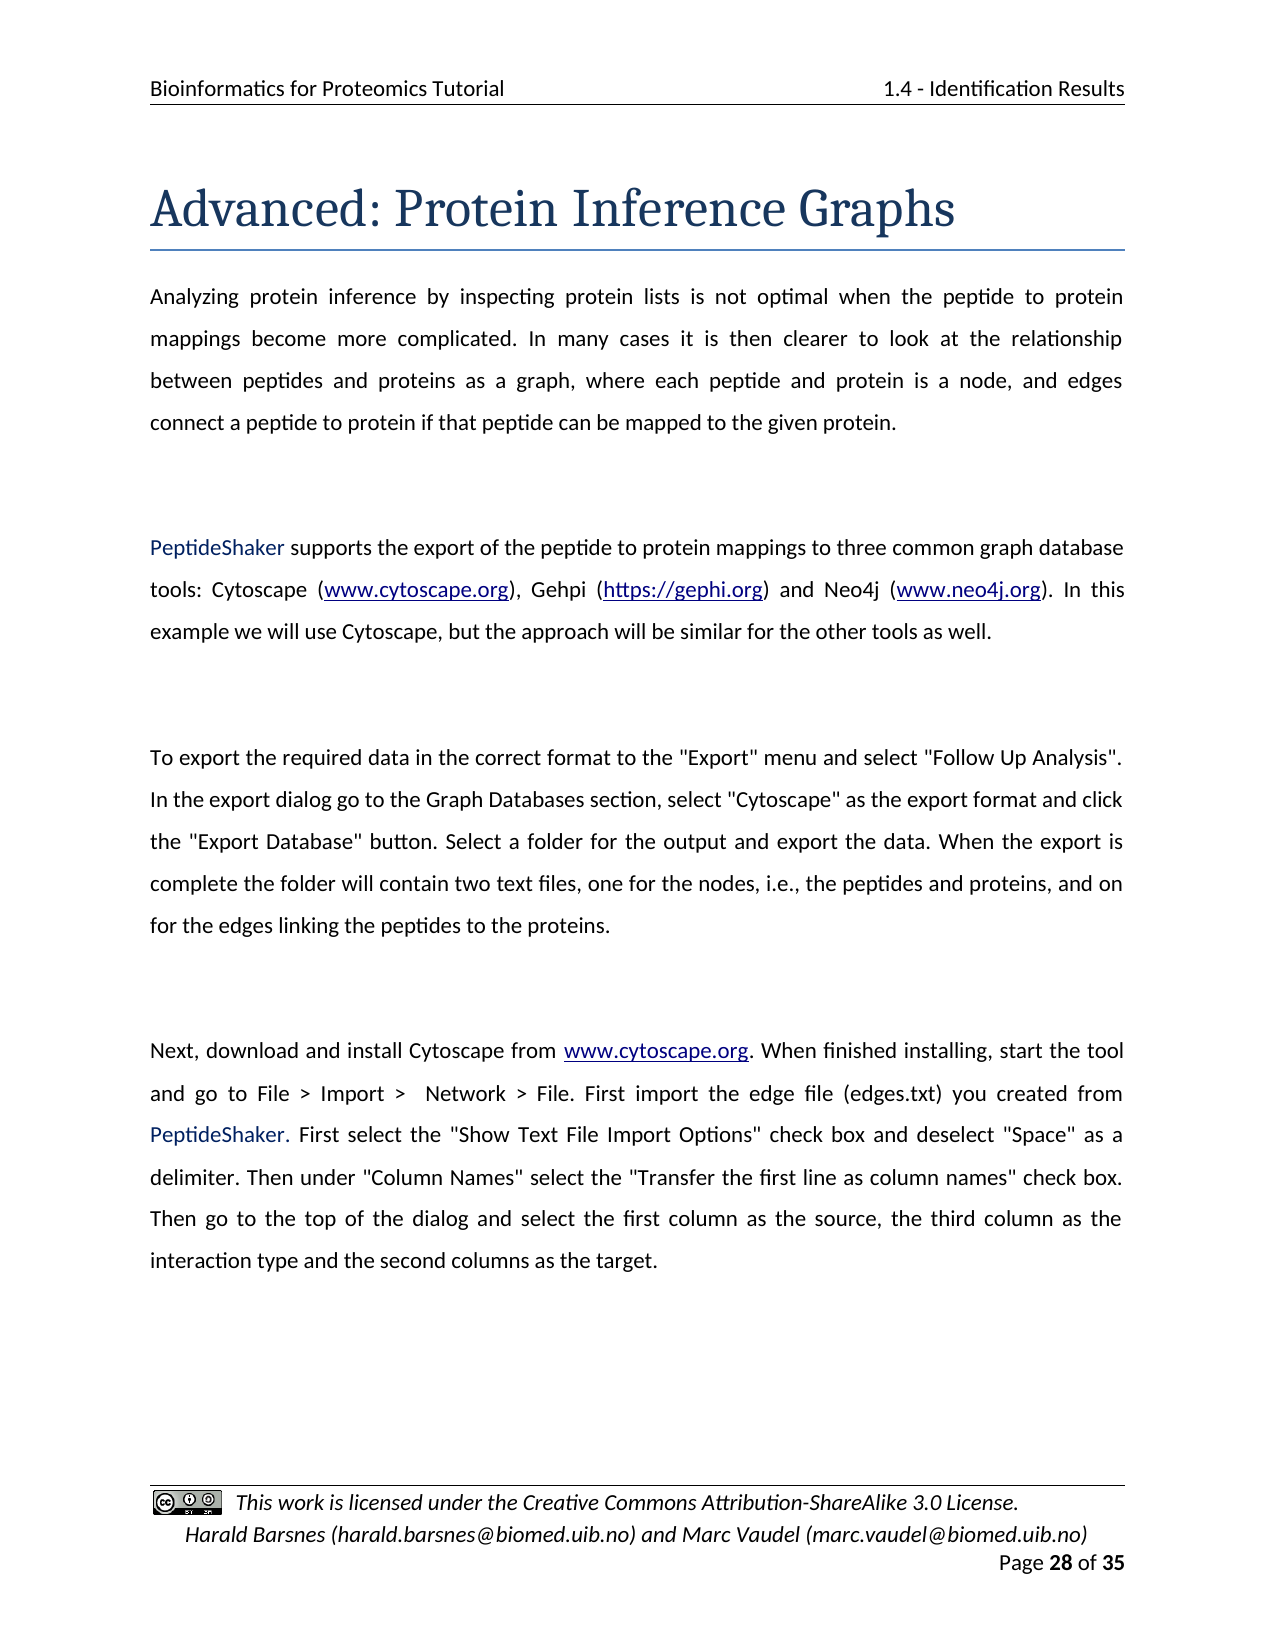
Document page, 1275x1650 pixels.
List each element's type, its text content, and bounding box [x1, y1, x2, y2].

text Analyzing protein inference by inspecting protein lists is not optimal when the peptide to protein mappings become more complicated. In many cases it is then clearer to look at the relationship between peptides and proteins as a graph, where each peptide and protein is a node, and edges connect a peptide to protein if that peptide can be mapped to the given protein. [150, 282, 1125, 436]
text Next, download and install Cytoscape from www.cytoscape.org. When finished installing, start the tool and go to File > Import > Network > File. First import the edge file (edges.txt) you created from PeptideShaker. First select the "Show Text File Import Options" check box and deselect "Space" as a delimiter. Then under "Column Names" select the "Transfer the first line as column names" check box. Then go to the top of the dialog and select the first column as the source, the third column as the interaction type and the second columns as the target. [150, 1037, 1125, 1274]
text PeptideShaker supports the export of the peptide to protein mappings to three common graph database tools: Cytoscape (www.cytoscape.org), Gehpi (https://gephi.org) and Neo4j (www.neo4j.org). In this example we will use Cytoscape, but the approach will be similar for the other tools as well. [150, 533, 1125, 646]
title Advanced: Protein Inference Graphs [150, 178, 1125, 249]
picture [153, 1490, 222, 1515]
text To export the required data in the correct format to the "Export" menu and select "Follow Up Analysis". In the export dialog go to the Graph Databases section, select "Cytoscape" as the export format and click the "Export Database" button. Select a folder for the output and export the data. When the export is complete the folder will contain two text files, one for the nodes, i.e., the peptides and proteins, and on for the edges linking the peptides to the proteins. [150, 743, 1125, 939]
